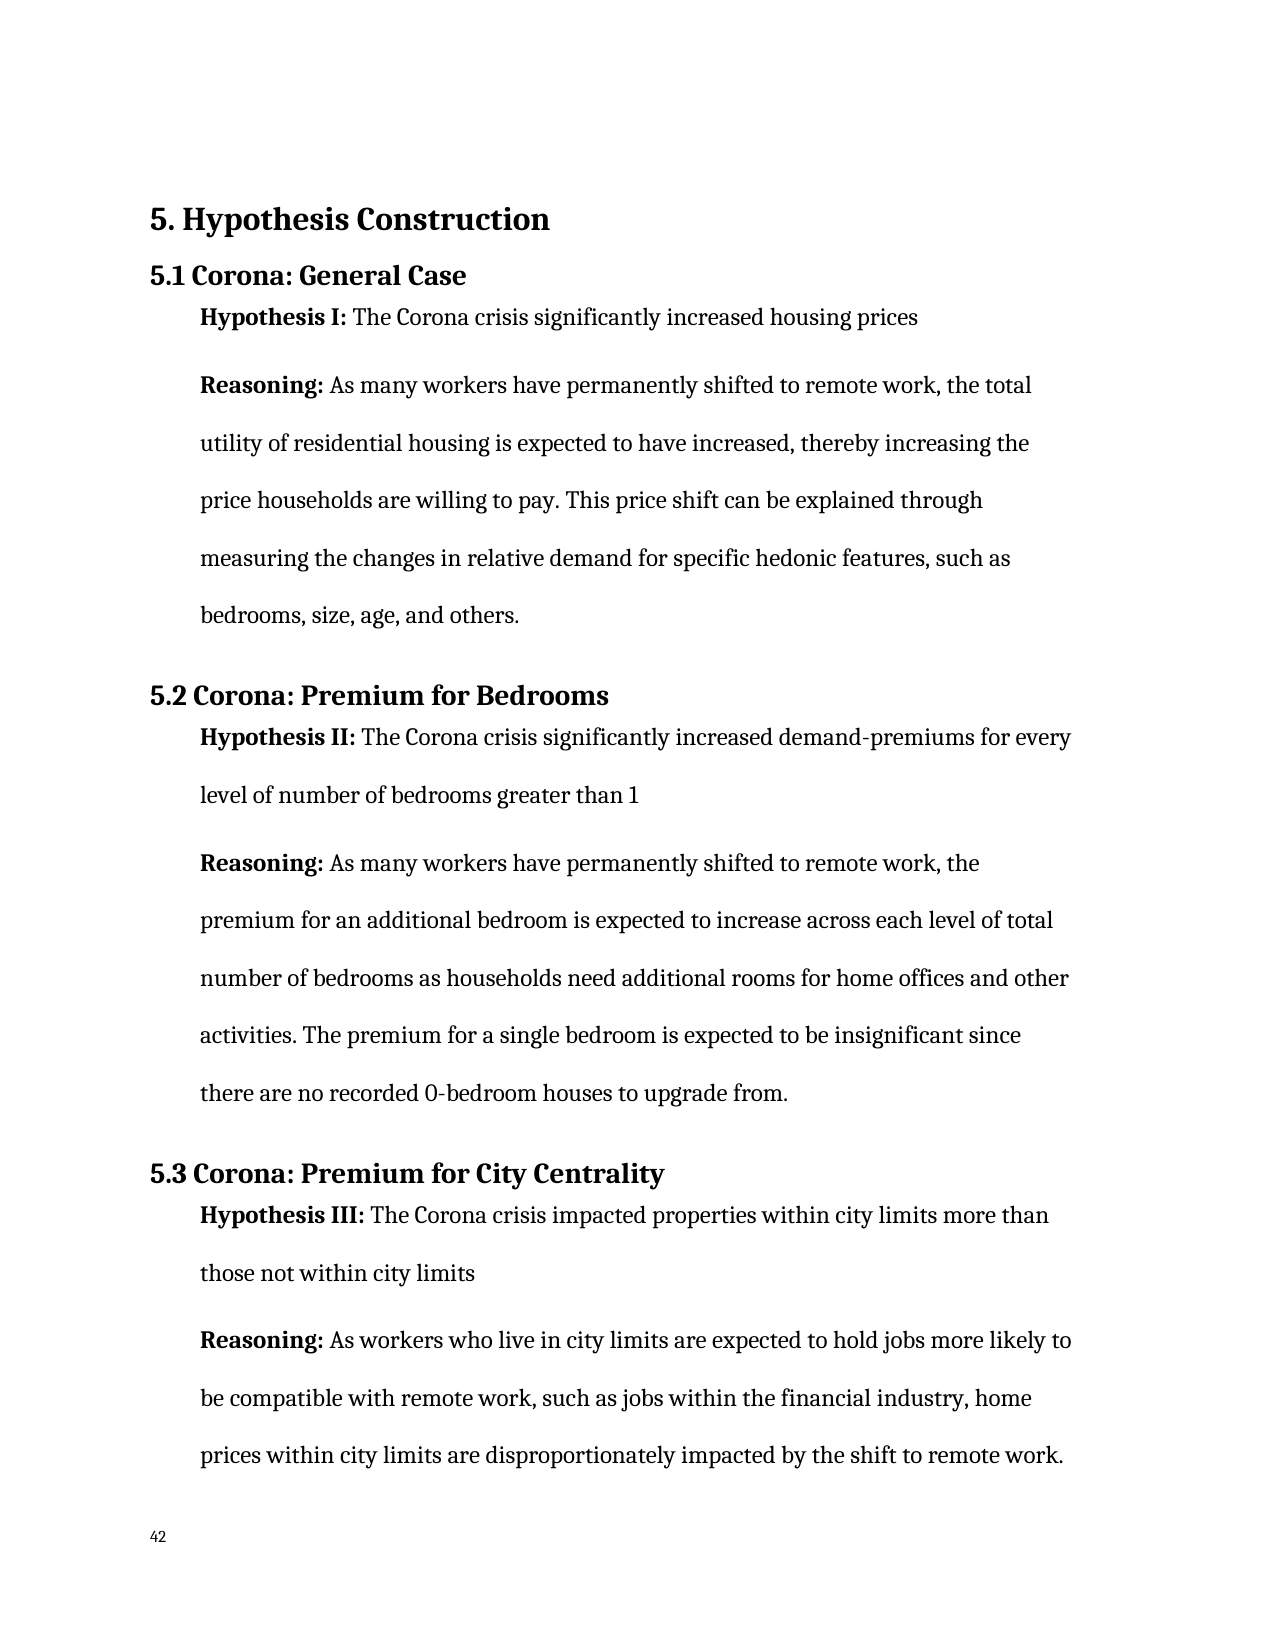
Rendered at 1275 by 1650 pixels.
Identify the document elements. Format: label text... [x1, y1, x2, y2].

text Hypothesis III: The Corona crisis impacted properties within city limits more than those not within city limits [200, 1201, 1075, 1287]
subtitle 5.1 Corona: General Case [150, 259, 1125, 293]
subtitle 5.3 Corona: Premium for City Centrality [150, 1157, 1125, 1191]
text Hypothesis I: The Corona crisis significantly increased housing prices [200, 303, 1075, 332]
text Hypothesis II: The Corona crisis significantly increased demand-premiums for every level of number of bedrooms greater than 1 [200, 723, 1075, 809]
subtitle 5.2 Corona: Premium for Bedrooms [150, 679, 1125, 713]
text Reasoning: As workers who live in city limits are expected to hold jobs more likely to be compatible with remote work, such as jobs within the financial industry, home prices within city limits are disproportionately impacted by the shift to remote work. [200, 1326, 1075, 1470]
subtitle 5. Hypothesis Construction [150, 200, 1125, 238]
text Reasoning: As many workers have permanently shifted to remote work, the total utility of residential housing is expected to have increased, thereby increasing the price households are willing to pay. This price shift can be explained through measuring the changes in relative demand for specific hedonic features, such as bedrooms, size, age, and others. [200, 371, 1075, 630]
text Reasoning: As many workers have permanently shifted to remote work, the premium for an additional bedroom is expected to increase across each level of total number of bedrooms as households need additional rooms for home offices and other activities. The premium for a single bedroom is expected to be insignificant since there are no recorded 0-bedroom houses to upgrade from. [200, 849, 1075, 1107]
